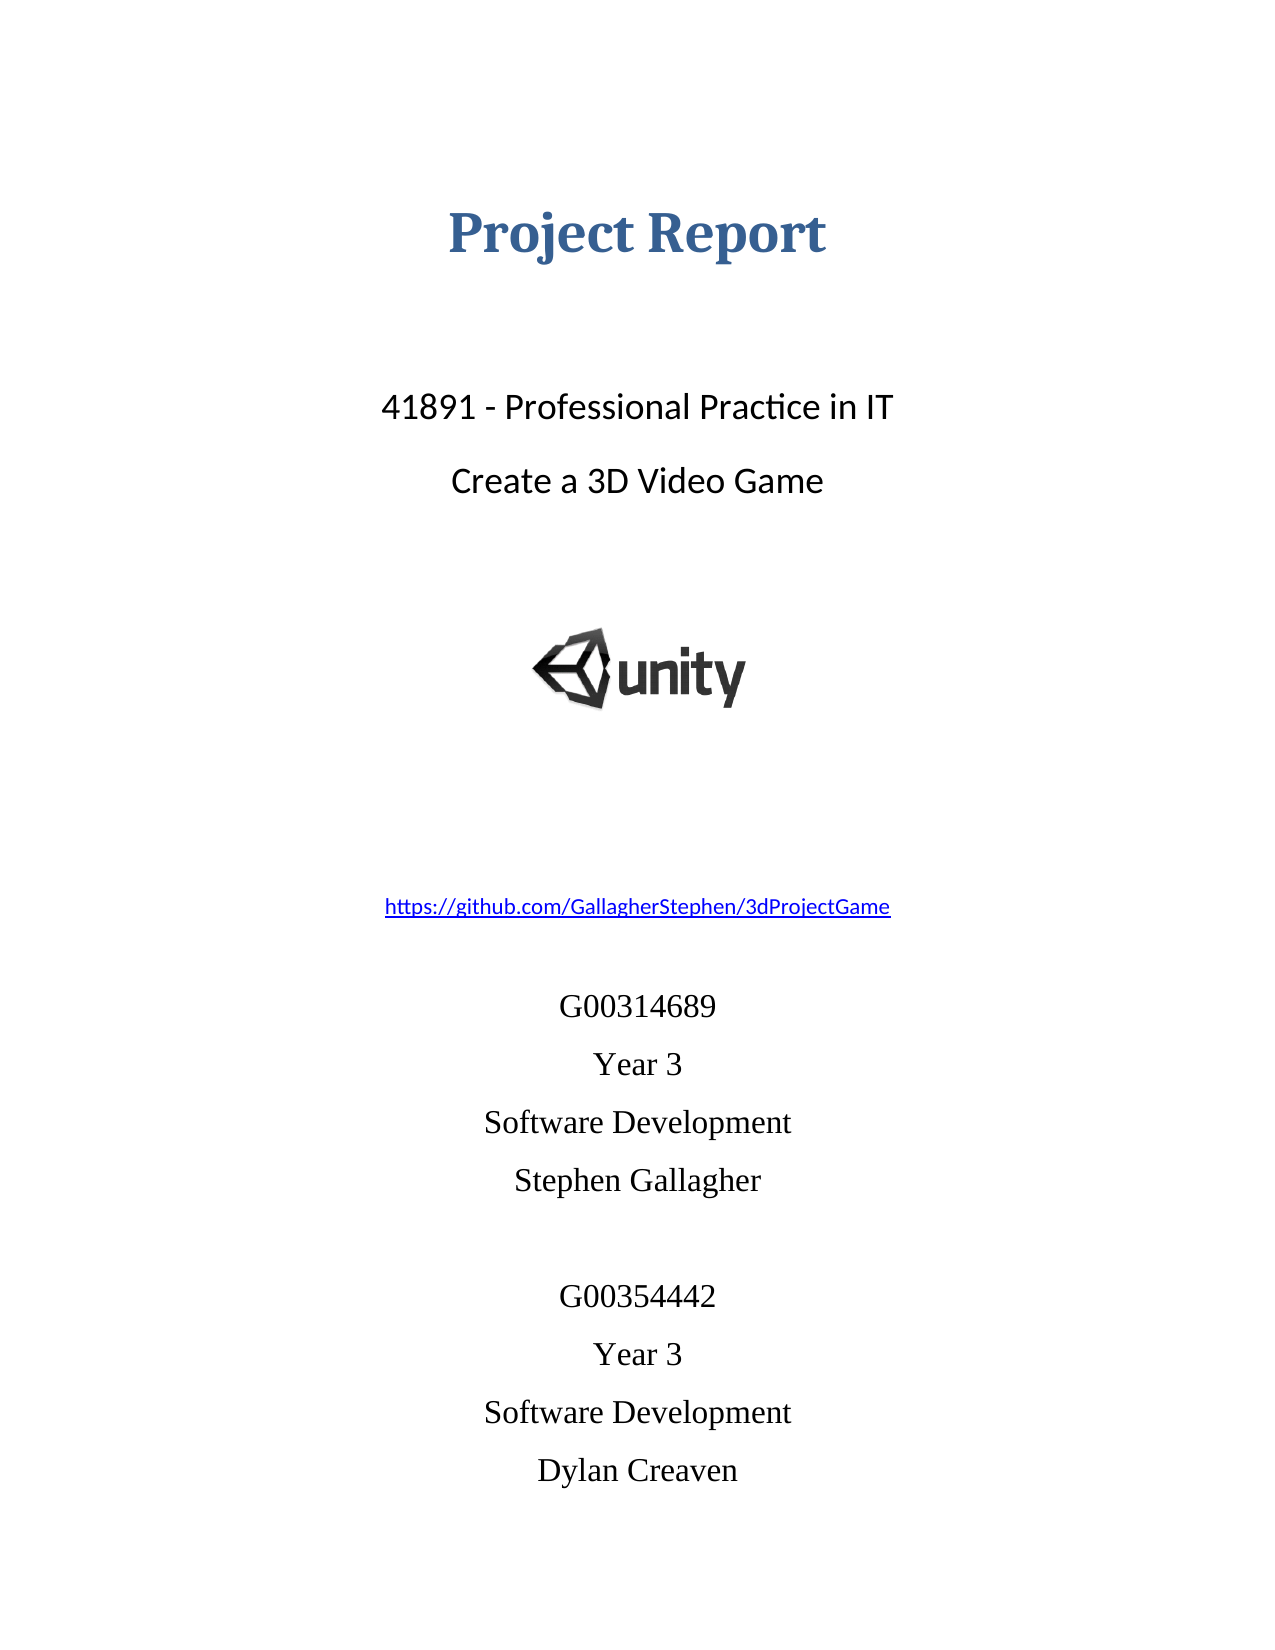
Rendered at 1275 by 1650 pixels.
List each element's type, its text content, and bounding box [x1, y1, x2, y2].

text Year 3 [150, 1334, 1125, 1372]
text Software Development [150, 1102, 1125, 1140]
text 41891 - Professional Practice in IT [150, 383, 1125, 429]
text https://github.com/GallagherStephen/3dProjectGame [150, 892, 1125, 920]
text Dylan Creaven [150, 1450, 1125, 1488]
picture [515, 577, 760, 763]
text Software Development [150, 1392, 1125, 1430]
text Year 3 [150, 1044, 1125, 1082]
text G00354442 [150, 1276, 1125, 1314]
text Create a 3D Video Game [150, 457, 1125, 502]
text G00314689 [150, 986, 1125, 1024]
text Project Report [150, 200, 1125, 267]
text Stephen Gallagher [150, 1160, 1125, 1198]
